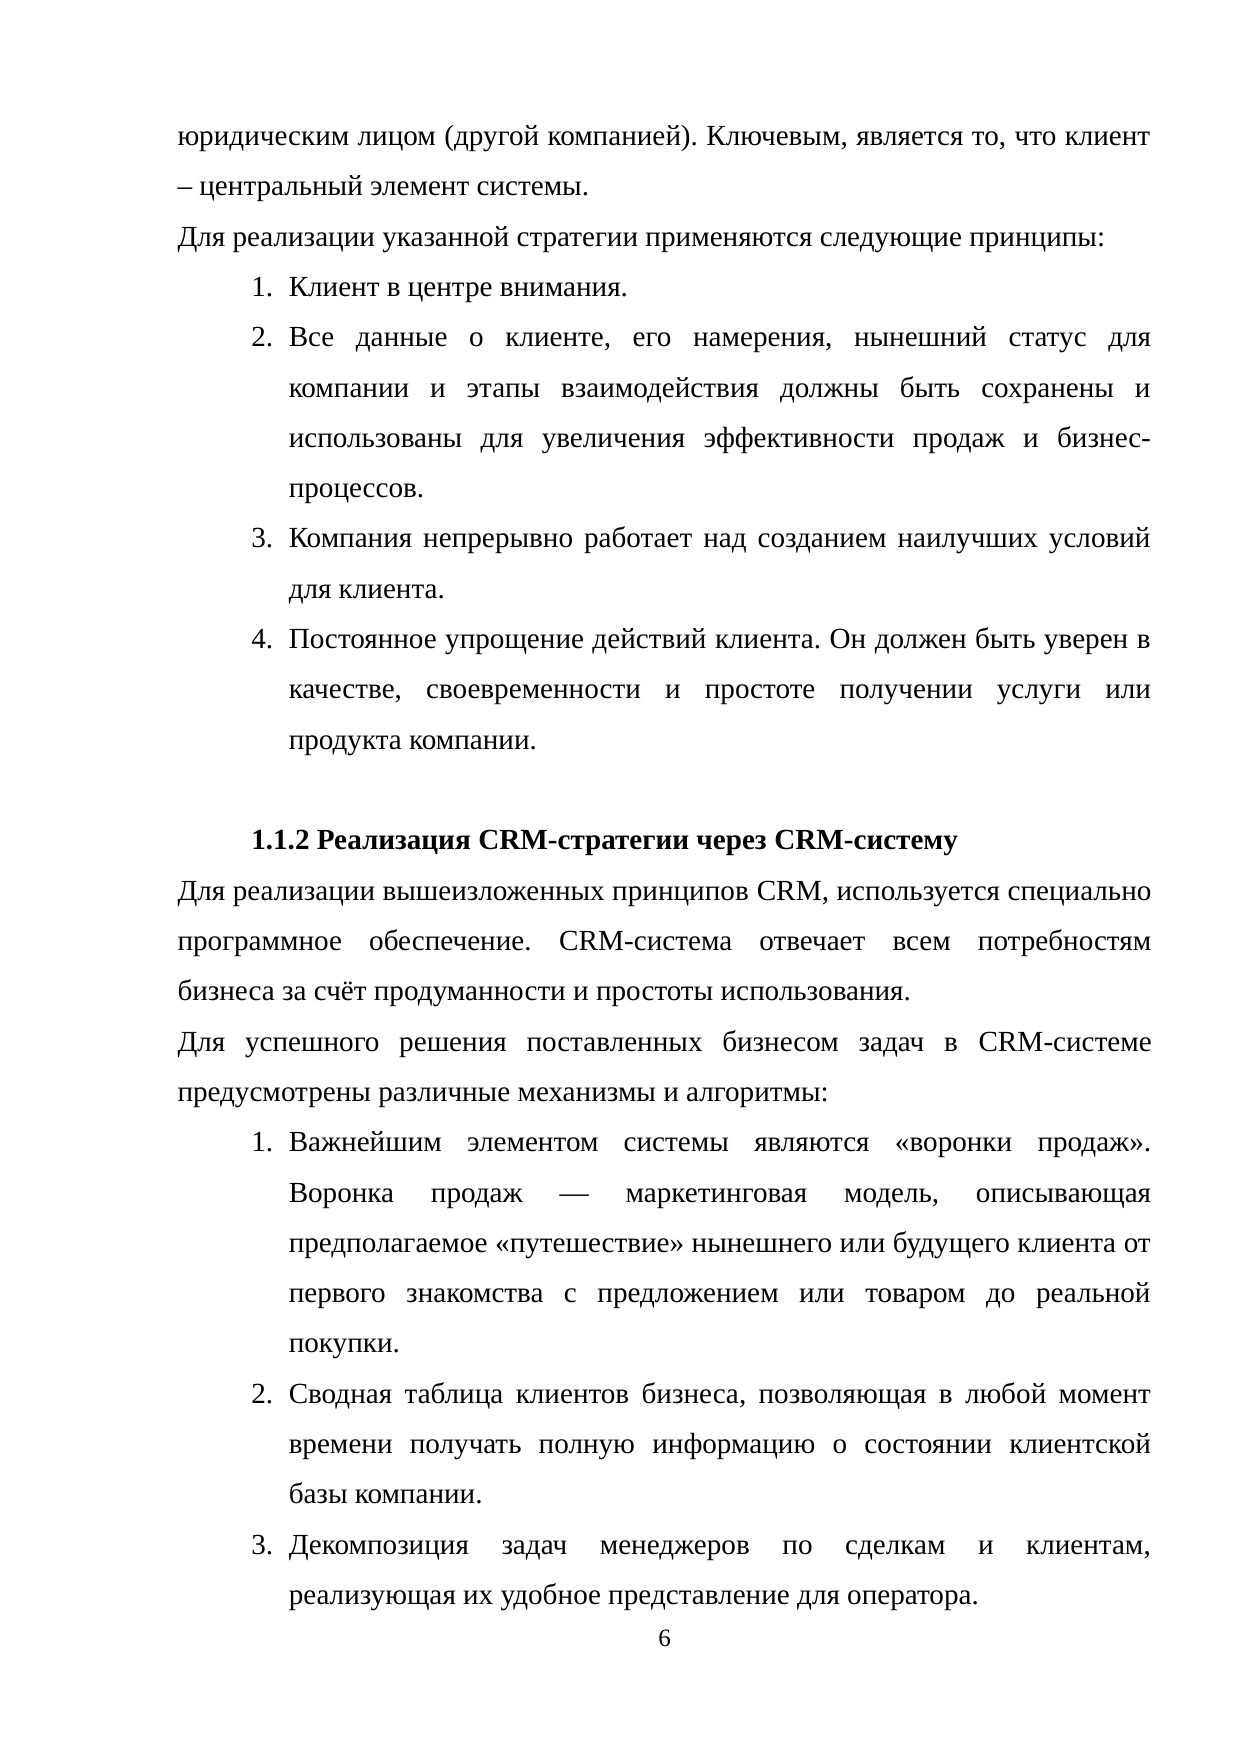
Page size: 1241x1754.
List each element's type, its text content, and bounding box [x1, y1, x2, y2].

list Постоянное упрощение действий клиента. Он должен быть уверен в качестве, своевременности и простоте получении услуги или продукта компании. [251, 621, 1152, 755]
list Все данные о клиенте, его намерения, нынешний статус для компании и этапы взаимодействия должны быть сохранены и использованы для увеличения эффективности продаж и бизнес-процессов. [251, 319, 1152, 504]
text Для реализации вышеизложенных принципов CRM, используется специально программное обеспечение. CRM-система отвечает всем потребностям бизнеса за счёт продуманности и простоты использования. [177, 873, 1152, 1007]
list Клиент в центре внимания. [251, 269, 1152, 303]
list Декомпозиция задач менеджеров по сделкам и клиентам, реализующая их удобное представление для оператора. [251, 1527, 1152, 1611]
text Для реализации указанной стратегии применяются следующие принципы: [177, 219, 1152, 252]
text 1.1.2 Реализация CRM-стратегии через CRM-систему [177, 822, 1152, 856]
list Компания непрерывно работает над созданием наилучших условий для клиента. [251, 521, 1152, 604]
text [177, 118, 1152, 202]
list Сводная таблица клиентов бизнеса, позволяющая в любой момент времени получать полную информацию о состоянии клиентской базы компании. [251, 1376, 1152, 1510]
list Важнейшим элементом системы являются «воронки продаж». Воронка продаж — маркетинговая модель, описывающая предполагаемое «путешествие» нынешнего или будущего клиента от первого знакомства с предложением или товаром до реальной покупки. [251, 1124, 1152, 1359]
text Для успешного решения поставленных бизнесом задач в CRM-системе предусмотрены различные механизмы и алгоритмы: [177, 1024, 1152, 1108]
